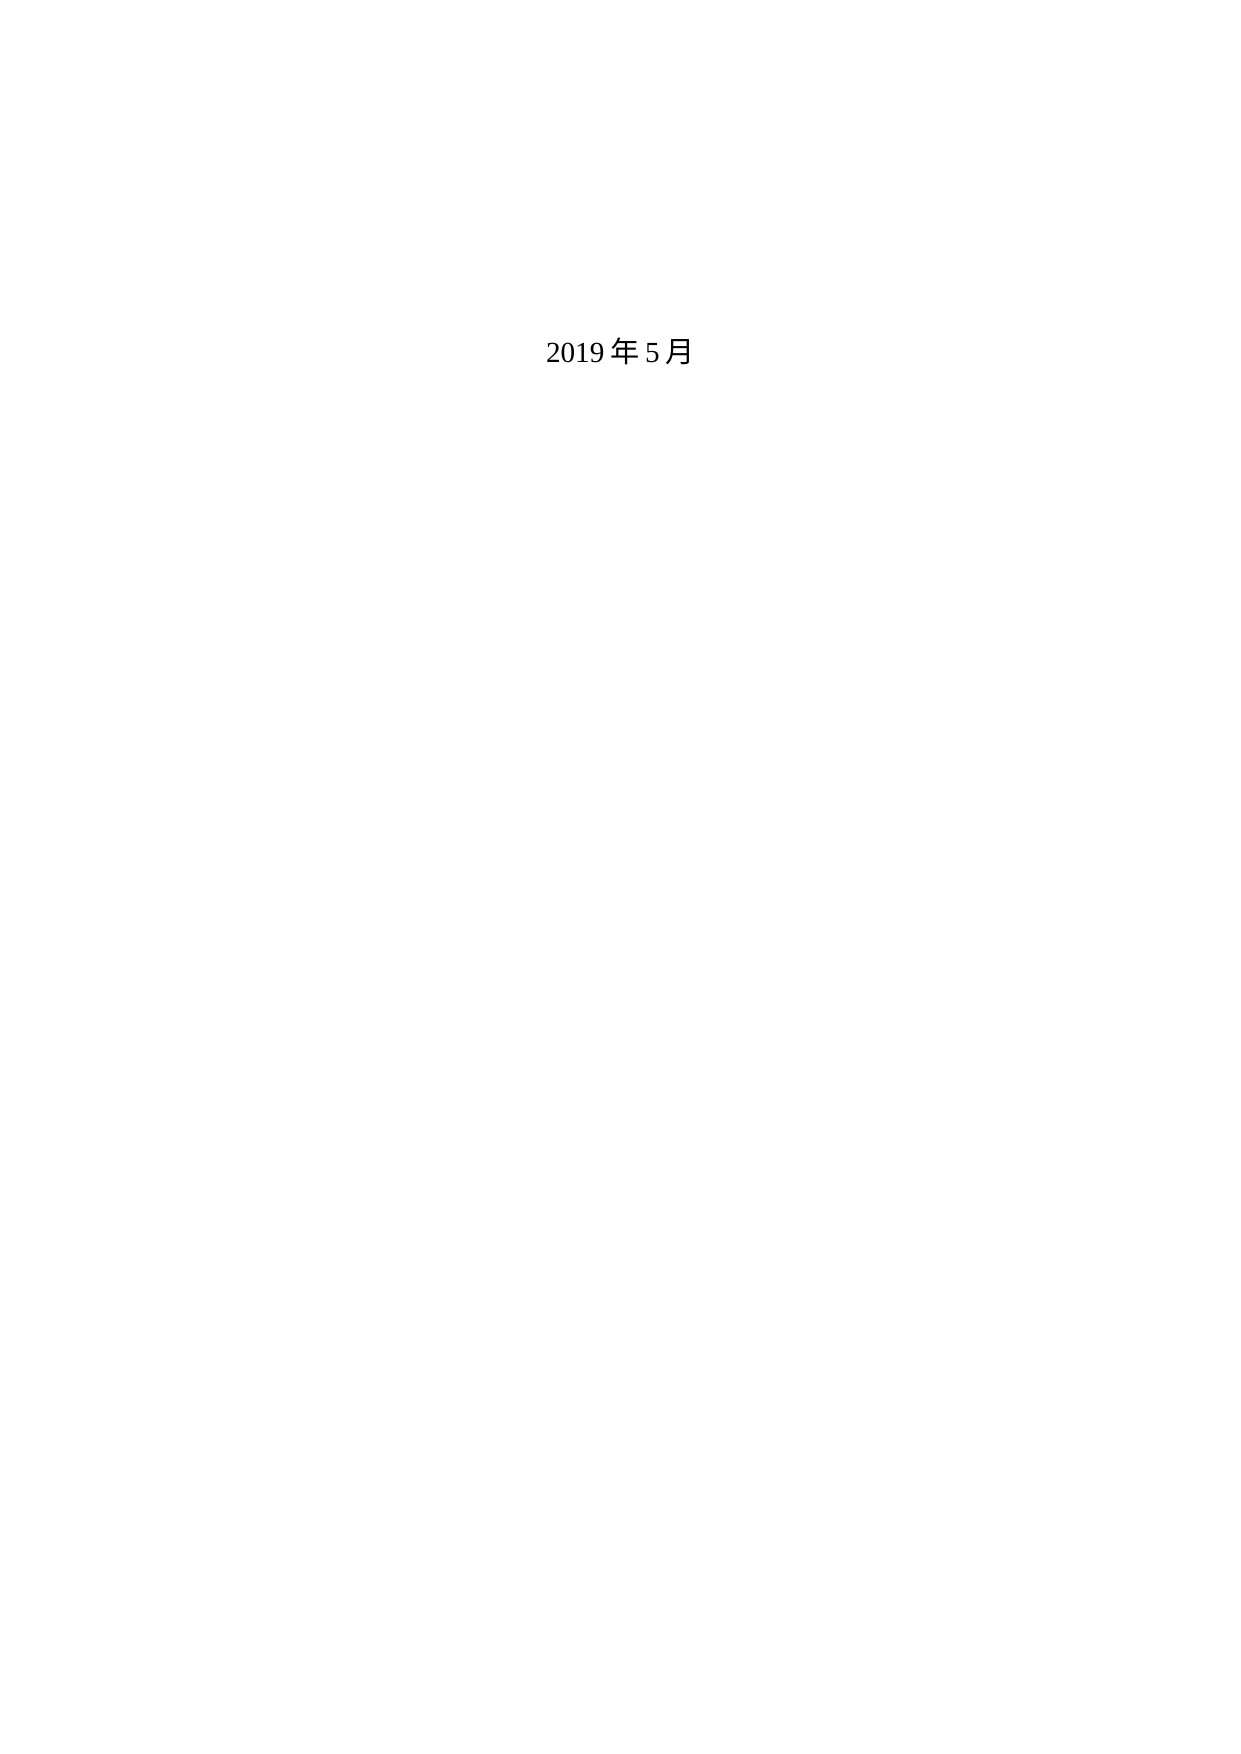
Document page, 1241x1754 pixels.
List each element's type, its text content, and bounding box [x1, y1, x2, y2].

text 2019年5月 [187, 316, 1053, 384]
